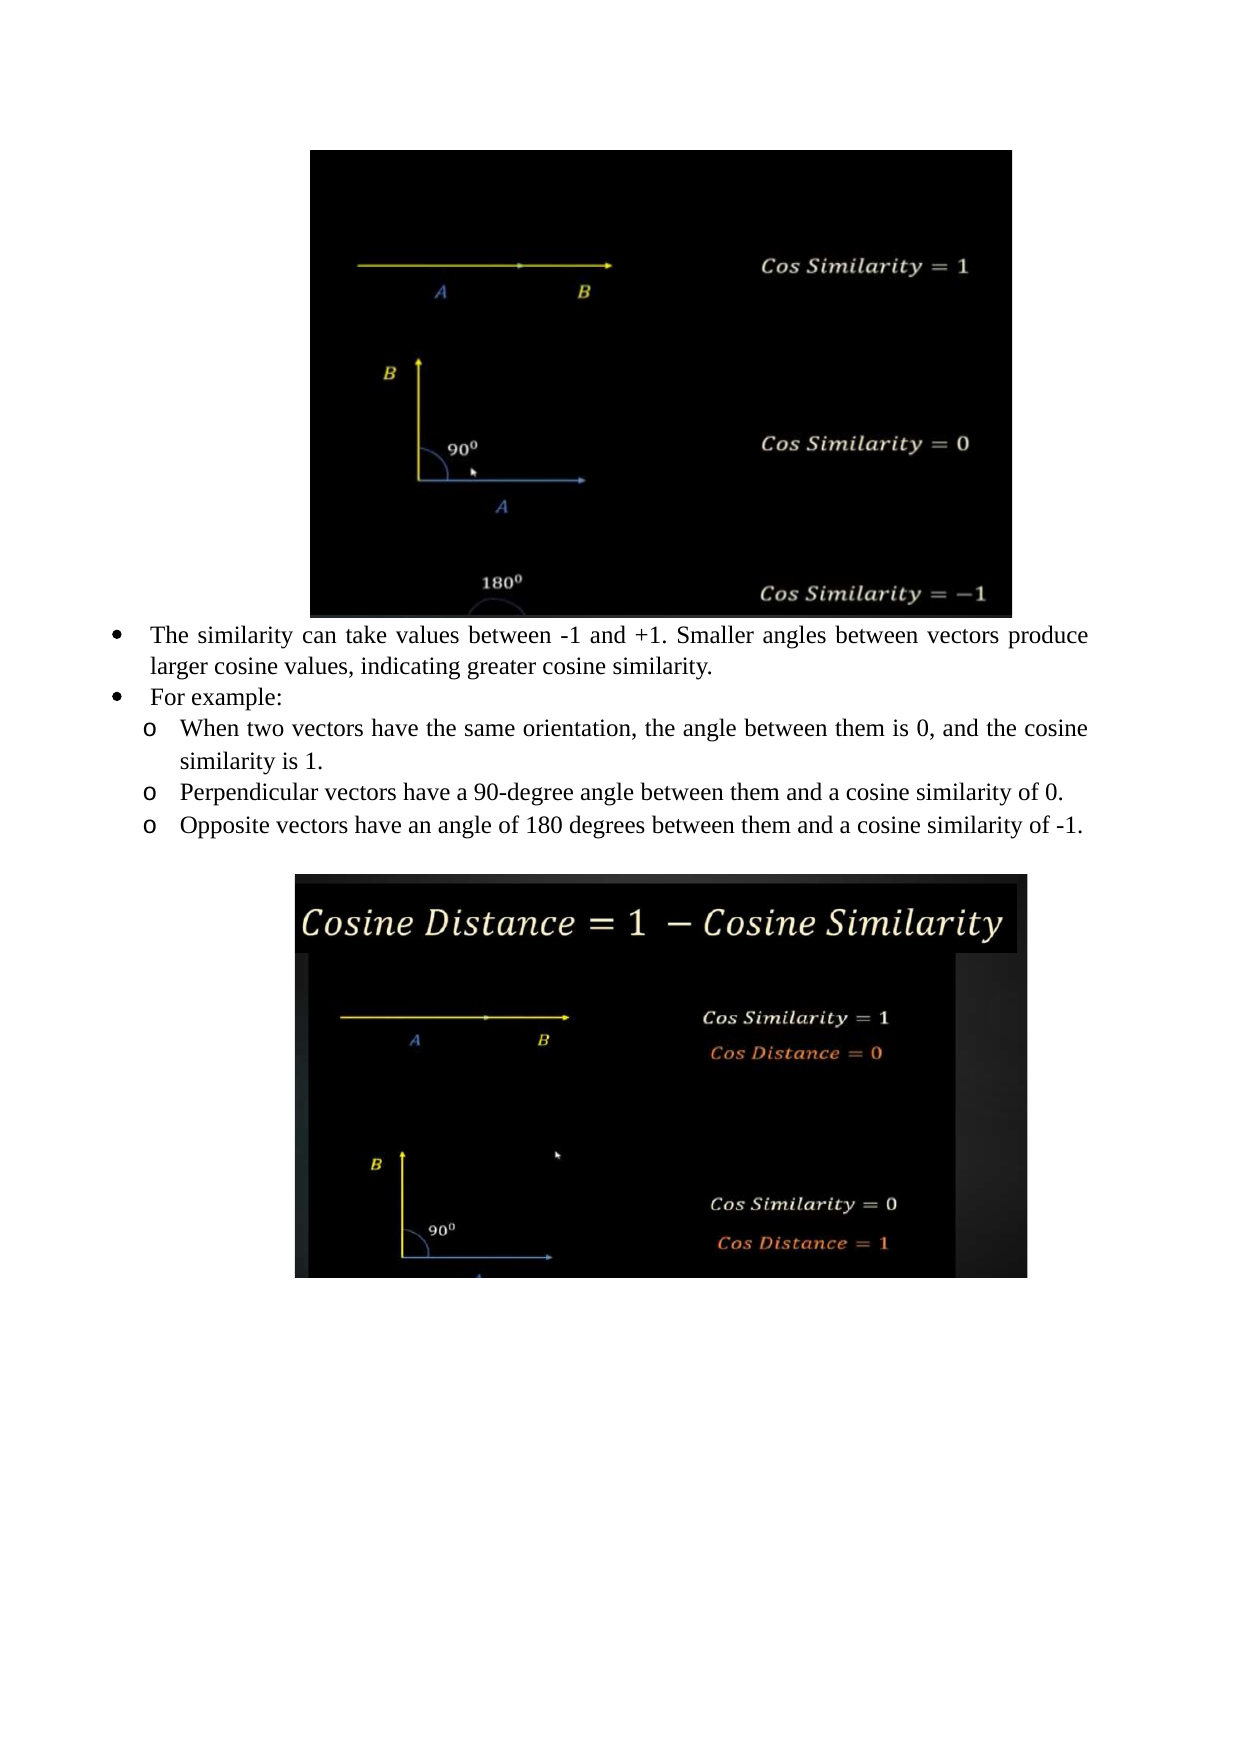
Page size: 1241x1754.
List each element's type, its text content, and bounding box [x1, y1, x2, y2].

list When two vectors have the same orientation, the angle between them is 0, and the cosine similarity is 1. [142, 713, 1090, 775]
list For example: [112, 682, 1090, 711]
picture [294, 874, 1028, 1278]
list Opposite vectors have an angle of 180 degrees between them and a cosine similarity of -1. [142, 810, 1090, 841]
list The similarity can take values between -1 and +1. Smaller angles between vectors produce larger cosine values, indicating greater cosine similarity. [112, 620, 1090, 679]
list Perpendicular vectors have a 90-degree angle between them and a cosine similarity of 0. [142, 777, 1090, 808]
picture [310, 150, 1013, 618]
